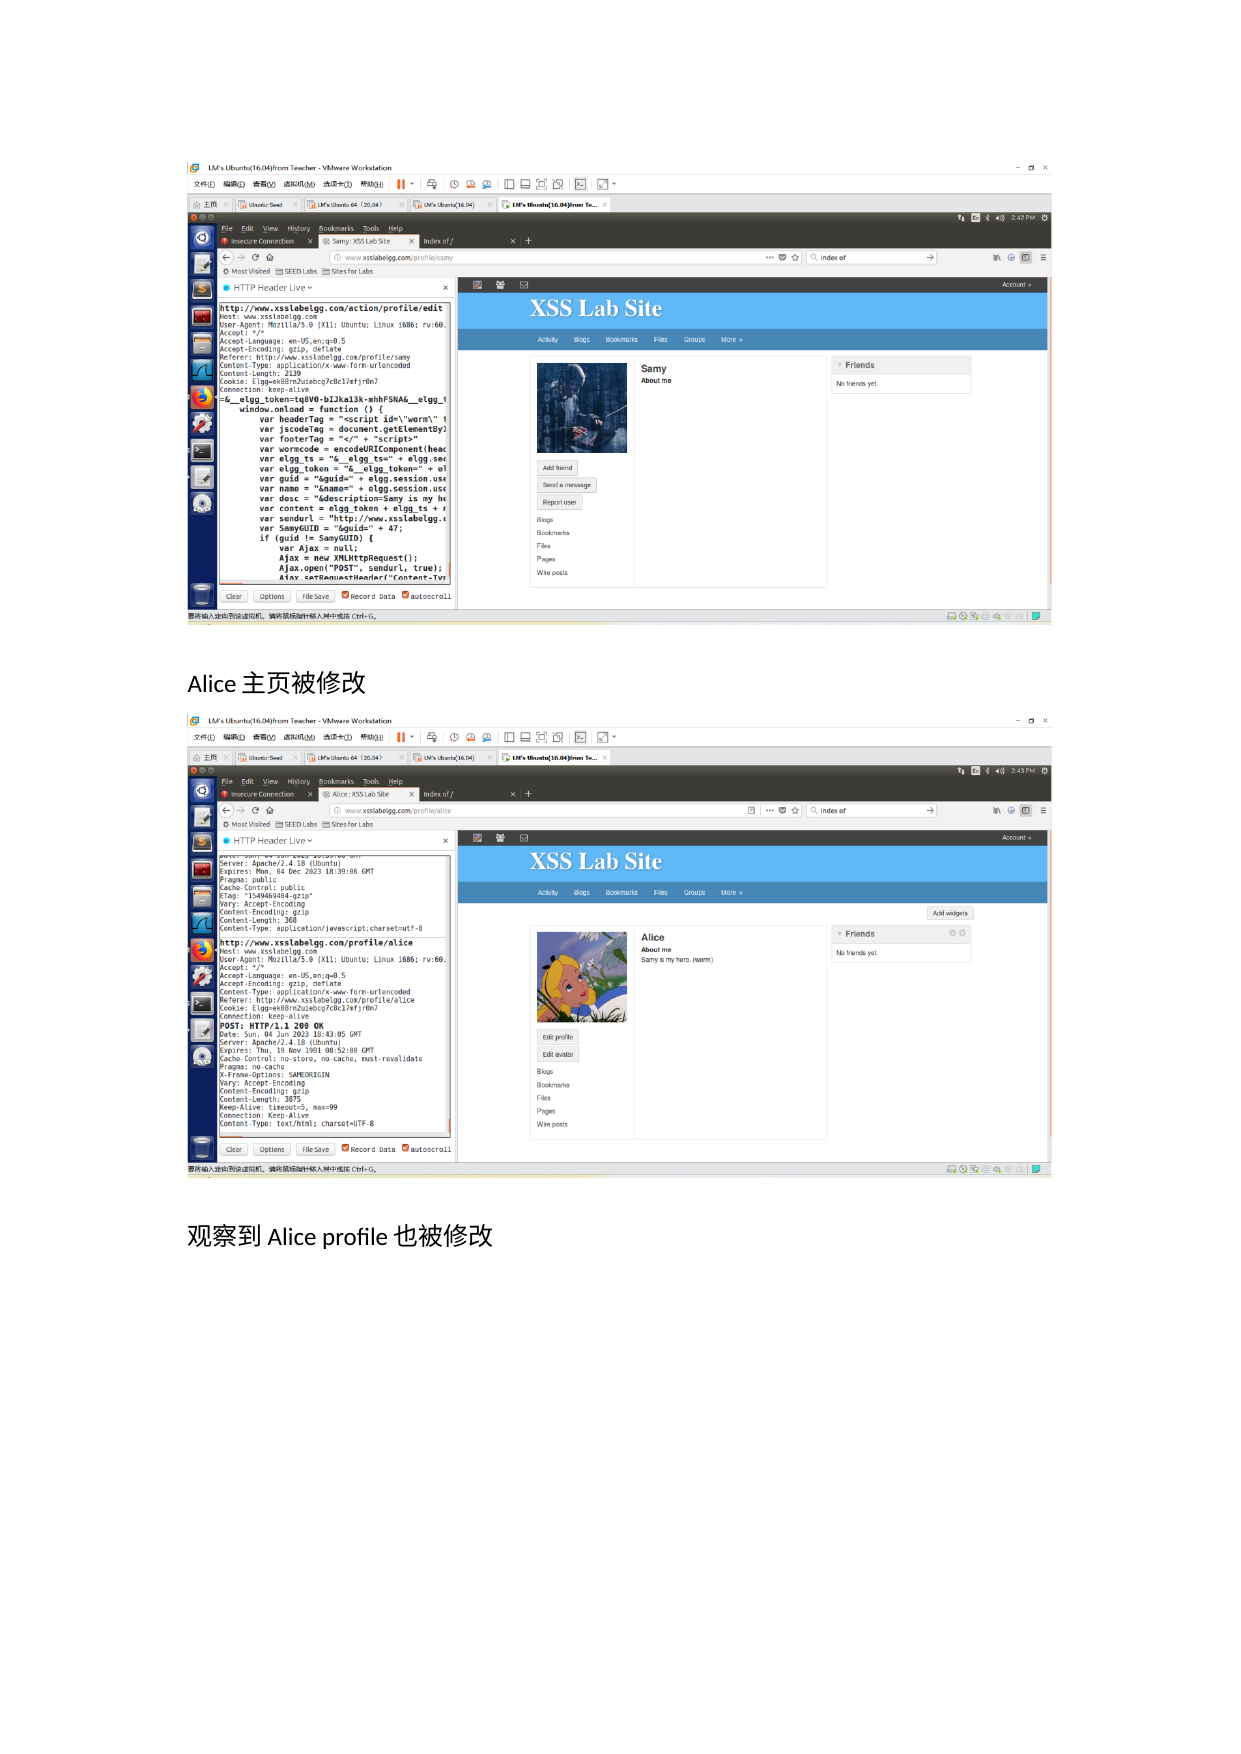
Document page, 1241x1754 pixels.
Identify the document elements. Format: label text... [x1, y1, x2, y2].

text Alice主页被修改 [187, 649, 1053, 714]
picture [187, 714, 1052, 1178]
picture [187, 162, 1052, 625]
text 观察到Alice profile也被修改 [187, 1202, 1053, 1267]
